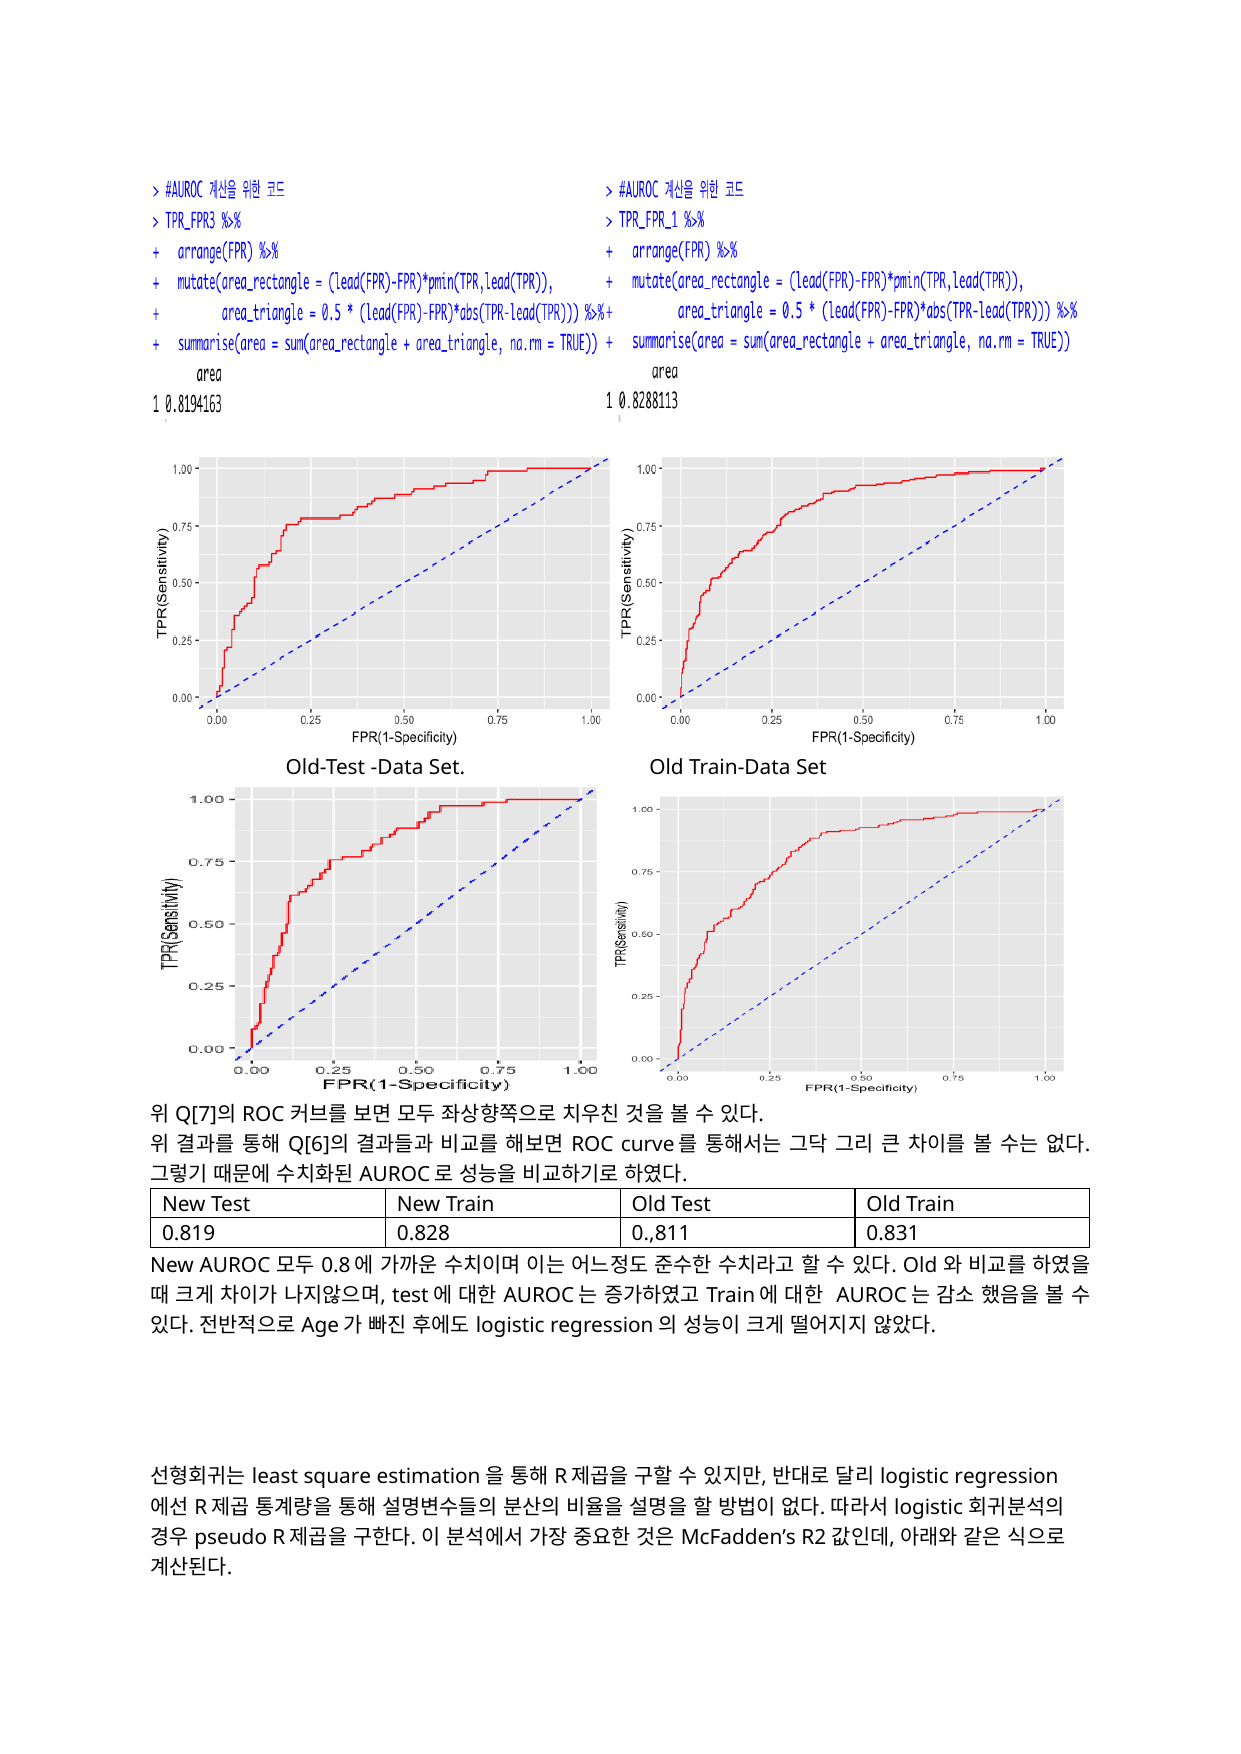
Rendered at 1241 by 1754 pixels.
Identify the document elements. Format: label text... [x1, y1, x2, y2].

table_header New Test [151, 1189, 385, 1217]
table_cell 0.819 [151, 1218, 385, 1247]
picture [150, 450, 1070, 753]
text Old-Test -Data Set. Old Train-Data Set [150, 752, 1090, 781]
table_cell 0.831 [856, 1218, 1089, 1247]
table_cell 0.828 [386, 1218, 620, 1247]
picture [150, 780, 1070, 1097]
text 선형회귀는 least square estimation을 통해 R제곱을 구할 수 있지만, 반대로 달리 logistic regression에선 R제곱 통계량을 통해 설명변수들의 분산의 비율을 설명을 할 방법이 없다. 따라서 logistic 회귀분석의 경우 pseudo R제곱을 구한다. 이 분석에서 가장 중요한 것은 McFadden’s R2 값인데, 아래와 같은 식으로 계산된다. [150, 1459, 1090, 1581]
text 위 결과를 통해 Q[6]의 결과들과 비교를 해보면 ROC curve를 통해서는 그닥 그리 큰 차이를 볼 수는 없다. 그렇기 때문에 수치화된 AUROC로 성능을 비교하기로 하였다. [150, 1127, 1090, 1188]
picture [150, 177, 1087, 422]
table_header Old Test [621, 1189, 854, 1217]
table_header Old Train [856, 1189, 1089, 1217]
text New AUROC 모두 0.8에 가까운 수치이며 이는 어느정도 준수한 수치라고 할 수 있다. Old 와 비교를 하였을 때 크게 차이가 나지않으며, test에 대한 AUROC는 증가하였고 Train에 대한 AUROC는 감소 했음을 볼 수 있다. 전반적으로 Age가 빠진 후에도 logistic regression의 성능이 크게 떨어지지 않았다. [150, 1248, 1090, 1339]
text 위 Q[7]의 ROC 커브를 보면 모두 좌상향쪽으로 치우친 것을 볼 수 있다. [150, 1097, 1090, 1127]
table_cell 0.,811 [621, 1218, 854, 1247]
table_header New Train [386, 1189, 620, 1217]
